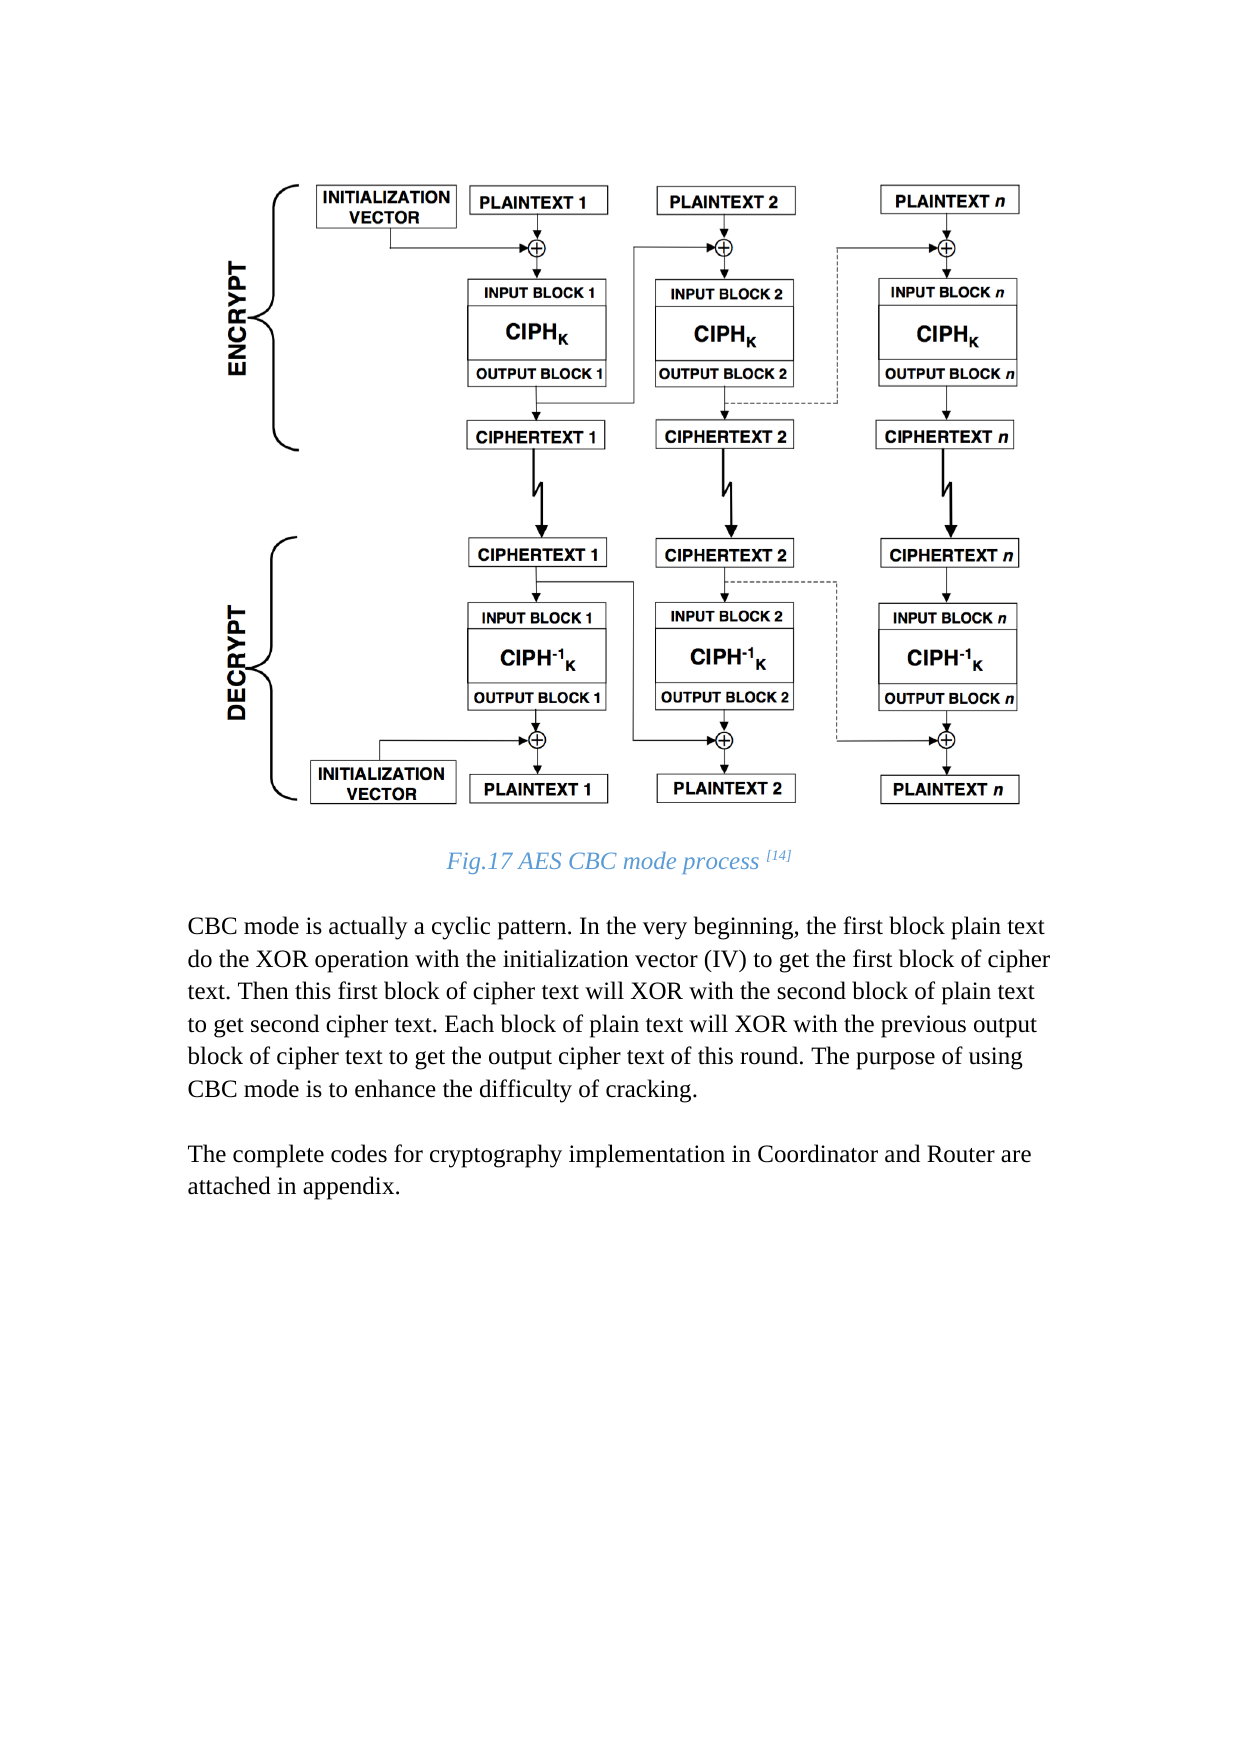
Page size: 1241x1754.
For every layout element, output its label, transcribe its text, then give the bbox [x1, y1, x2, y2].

text Fig.17 AES CBC mode process [14] [187, 844, 1053, 877]
text CBC mode is actually a cyclic pattern. In the very beginning, the first block plain text do the XOR operation with the initialization vector (IV) to get the first block of cipher text. Then this first block of cipher text will XOR with the second block of plain text to get second cipher text. Each block of plain text will XOR with the previous output block of cipher text to get the output cipher text of this round. The purpose of using CBC mode is to enhance the difficulty of cracking. [187, 909, 1053, 1104]
text The complete codes for cryptography implementation in Coordinator and Router are attached in appendix. [187, 1137, 1053, 1202]
picture [187, 162, 1053, 822]
